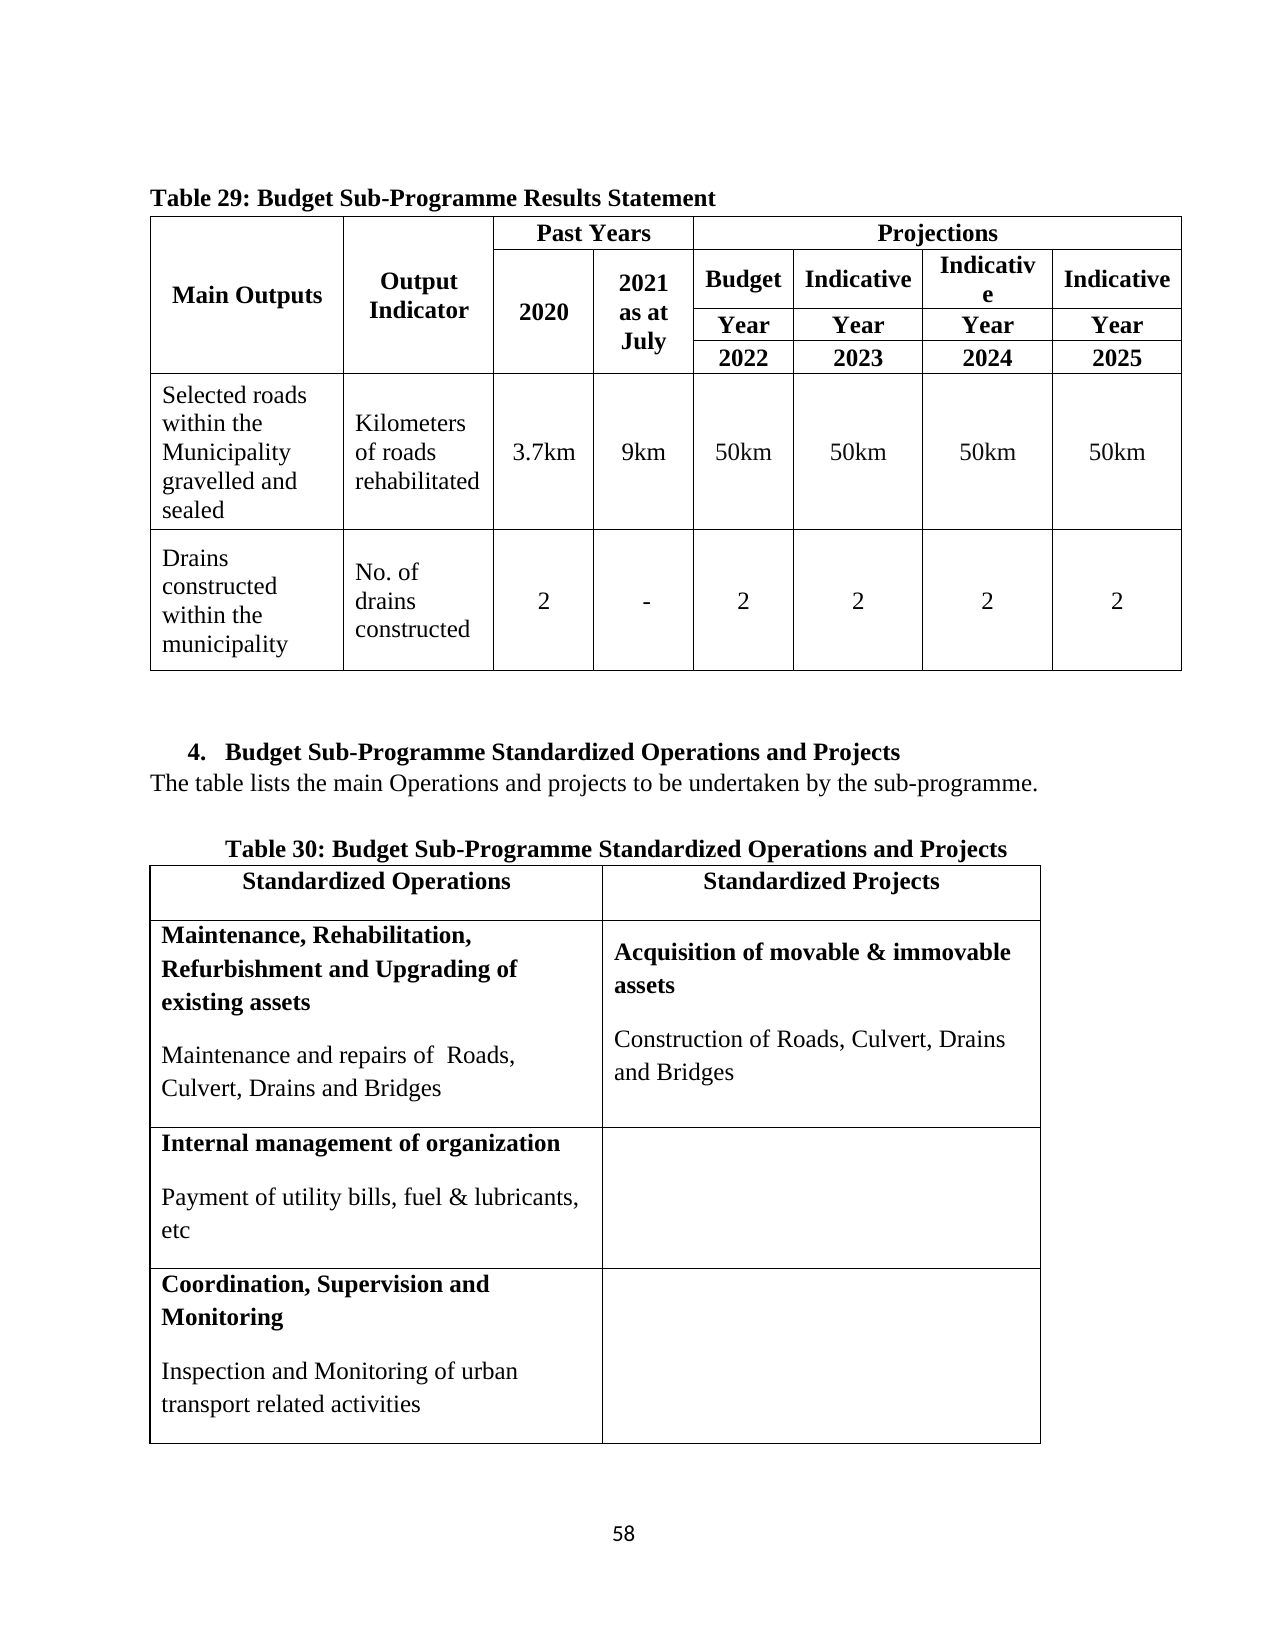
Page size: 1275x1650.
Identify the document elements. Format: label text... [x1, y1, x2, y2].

table_cell 2 [694, 530, 793, 670]
table_cell Year [923, 309, 1052, 340]
table_cell 2022 [694, 341, 793, 373]
table_cell [603, 1128, 1040, 1268]
table_cell 2 [923, 530, 1052, 670]
table_cell Year [694, 309, 793, 340]
table_cell 50km [1053, 374, 1181, 529]
table_cell Indicative [794, 250, 922, 307]
table_header Main Outputs [151, 217, 343, 373]
table_header Past Years [494, 217, 693, 249]
table_cell 2020 [494, 250, 593, 373]
table_cell Coordination, Supervision and Monitoring Inspection and Monitoring of urban transport related activities [151, 1269, 602, 1443]
table_cell Budget [694, 250, 793, 307]
table_cell Selected roads within the Municipality gravelled and sealed [151, 374, 343, 529]
table_header Standardized Projects [603, 866, 1040, 919]
table_cell 50km [923, 374, 1052, 529]
table_cell 3.7km [494, 374, 593, 529]
table_cell Indicative [1053, 250, 1181, 307]
table_cell 2023 [794, 341, 922, 373]
table_cell - [594, 530, 693, 670]
table_cell 2025 [1053, 341, 1181, 373]
table_cell 9km [594, 374, 693, 529]
table_cell 2024 [923, 341, 1052, 373]
table_cell [603, 1269, 1040, 1443]
table_cell Indicative [923, 250, 1052, 307]
table_cell Maintenance, Rehabilitation, Refurbishment and Upgrading of existing assets Maintenance and repairs of Roads, Culvert, Drains and Bridges [151, 921, 602, 1127]
table_cell Internal management of organization Payment of utility bills, fuel & lubricants, etc [151, 1128, 602, 1268]
table_cell 2021 as at July [594, 250, 693, 373]
table_cell No. of drains constructed [344, 530, 493, 670]
table_cell Drains constructed within the municipality [151, 530, 343, 670]
list Budget Sub-Programme Standardized Operations and Projects [187, 737, 1097, 766]
table_cell Year [794, 309, 922, 340]
table_cell Acquisition of movable & immovable assets Construction of Roads, Culvert, Drains and Bridges [603, 921, 1040, 1127]
table_header Standardized Operations [151, 866, 602, 919]
table_header Output Indicator [344, 217, 493, 373]
table_cell 50km [794, 374, 922, 529]
text The table lists the main Operations and projects to be undertaken by the sub-programme. [150, 768, 1097, 797]
table_cell 2 [794, 530, 922, 670]
list Table 30: Budget Sub-Programme Standardized Operations and Projects [225, 834, 1097, 863]
table_cell 50km [694, 374, 793, 529]
table_cell 2 [1053, 530, 1181, 670]
table_cell Kilometers of roads rehabilitated [344, 374, 493, 529]
text Table 29: Budget Sub-Programme Results Statement [150, 183, 1097, 212]
table_cell Year [1053, 309, 1181, 340]
table_header Projections [694, 217, 1181, 249]
table_cell 2 [494, 530, 593, 670]
